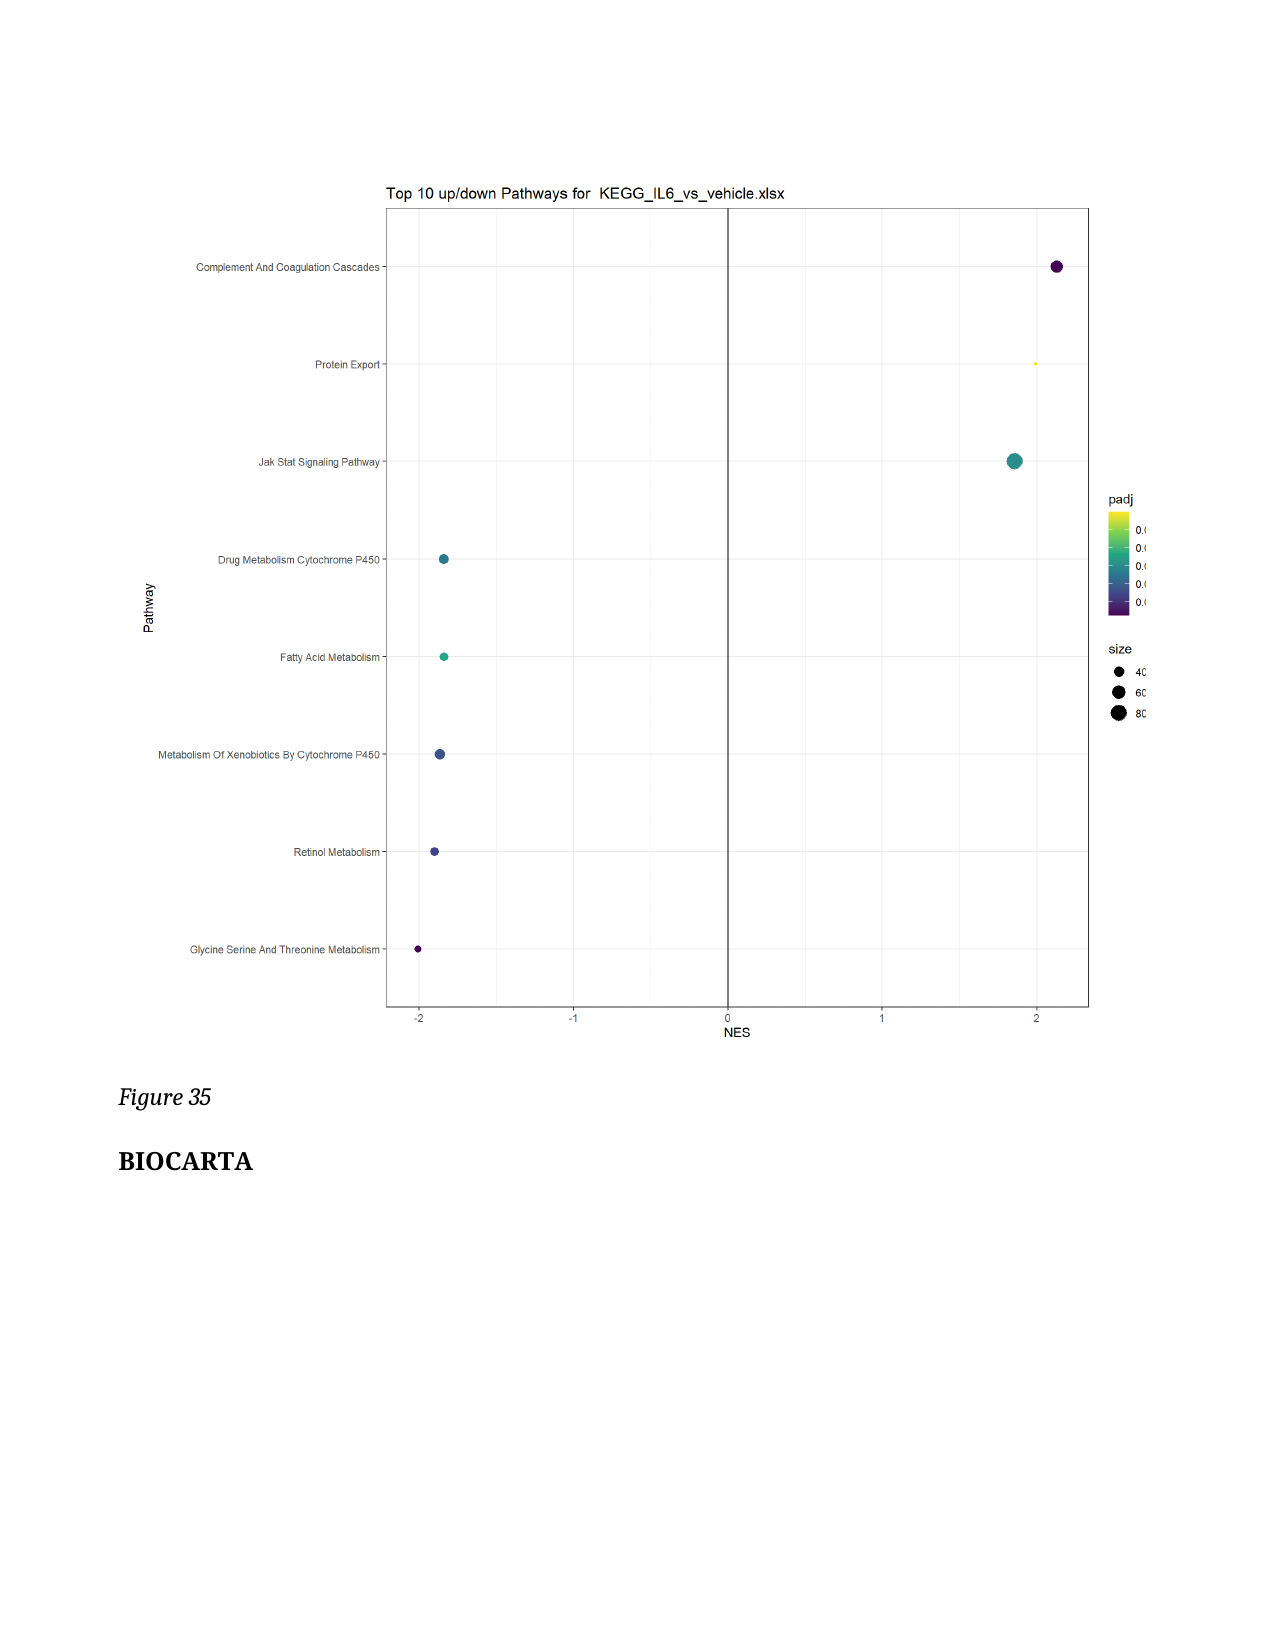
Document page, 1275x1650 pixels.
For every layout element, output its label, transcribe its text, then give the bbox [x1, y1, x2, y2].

text BIOCARTA [118, 1143, 1157, 1177]
picture [137, 181, 1146, 1046]
table_header Figure 35 [107, 177, 1146, 1124]
